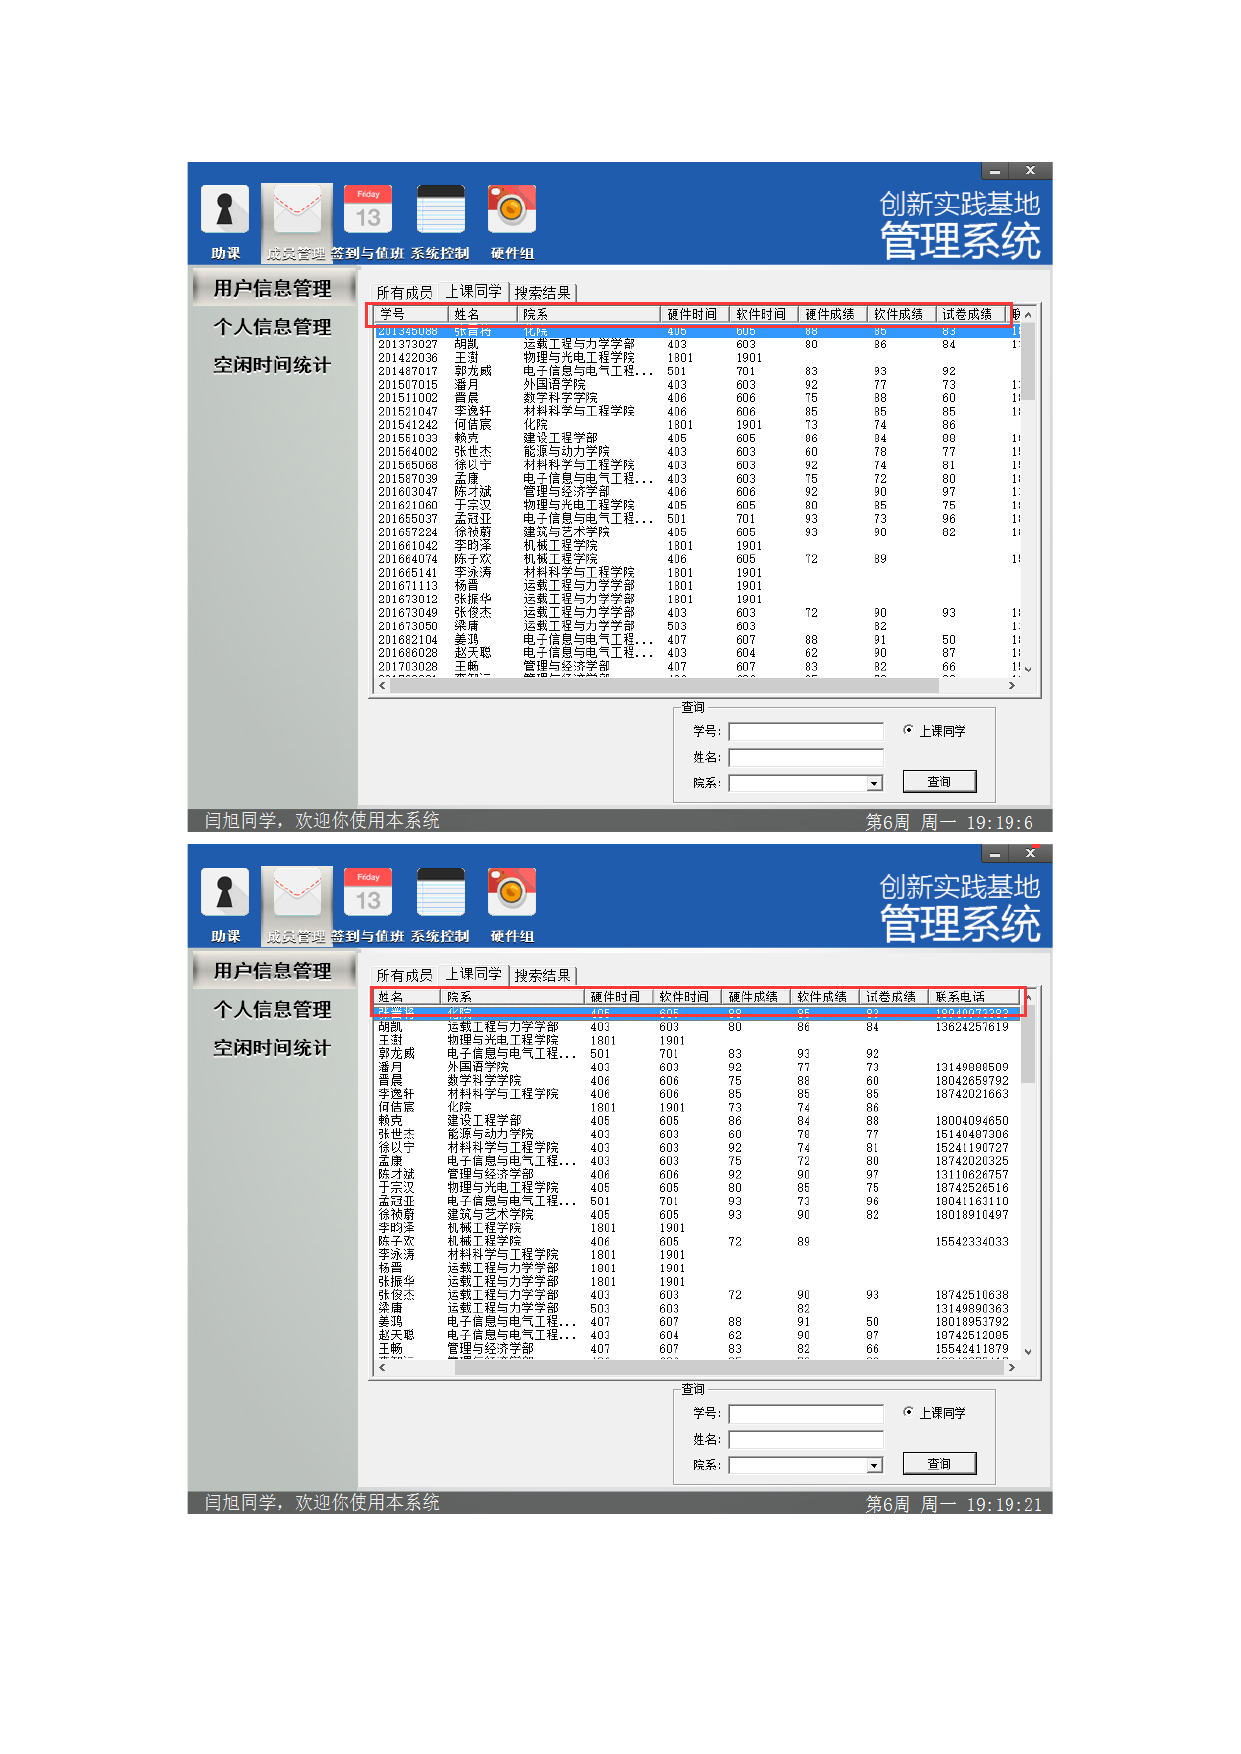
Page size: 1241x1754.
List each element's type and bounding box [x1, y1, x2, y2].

picture [187, 844, 1053, 1514]
picture [187, 162, 1053, 832]
